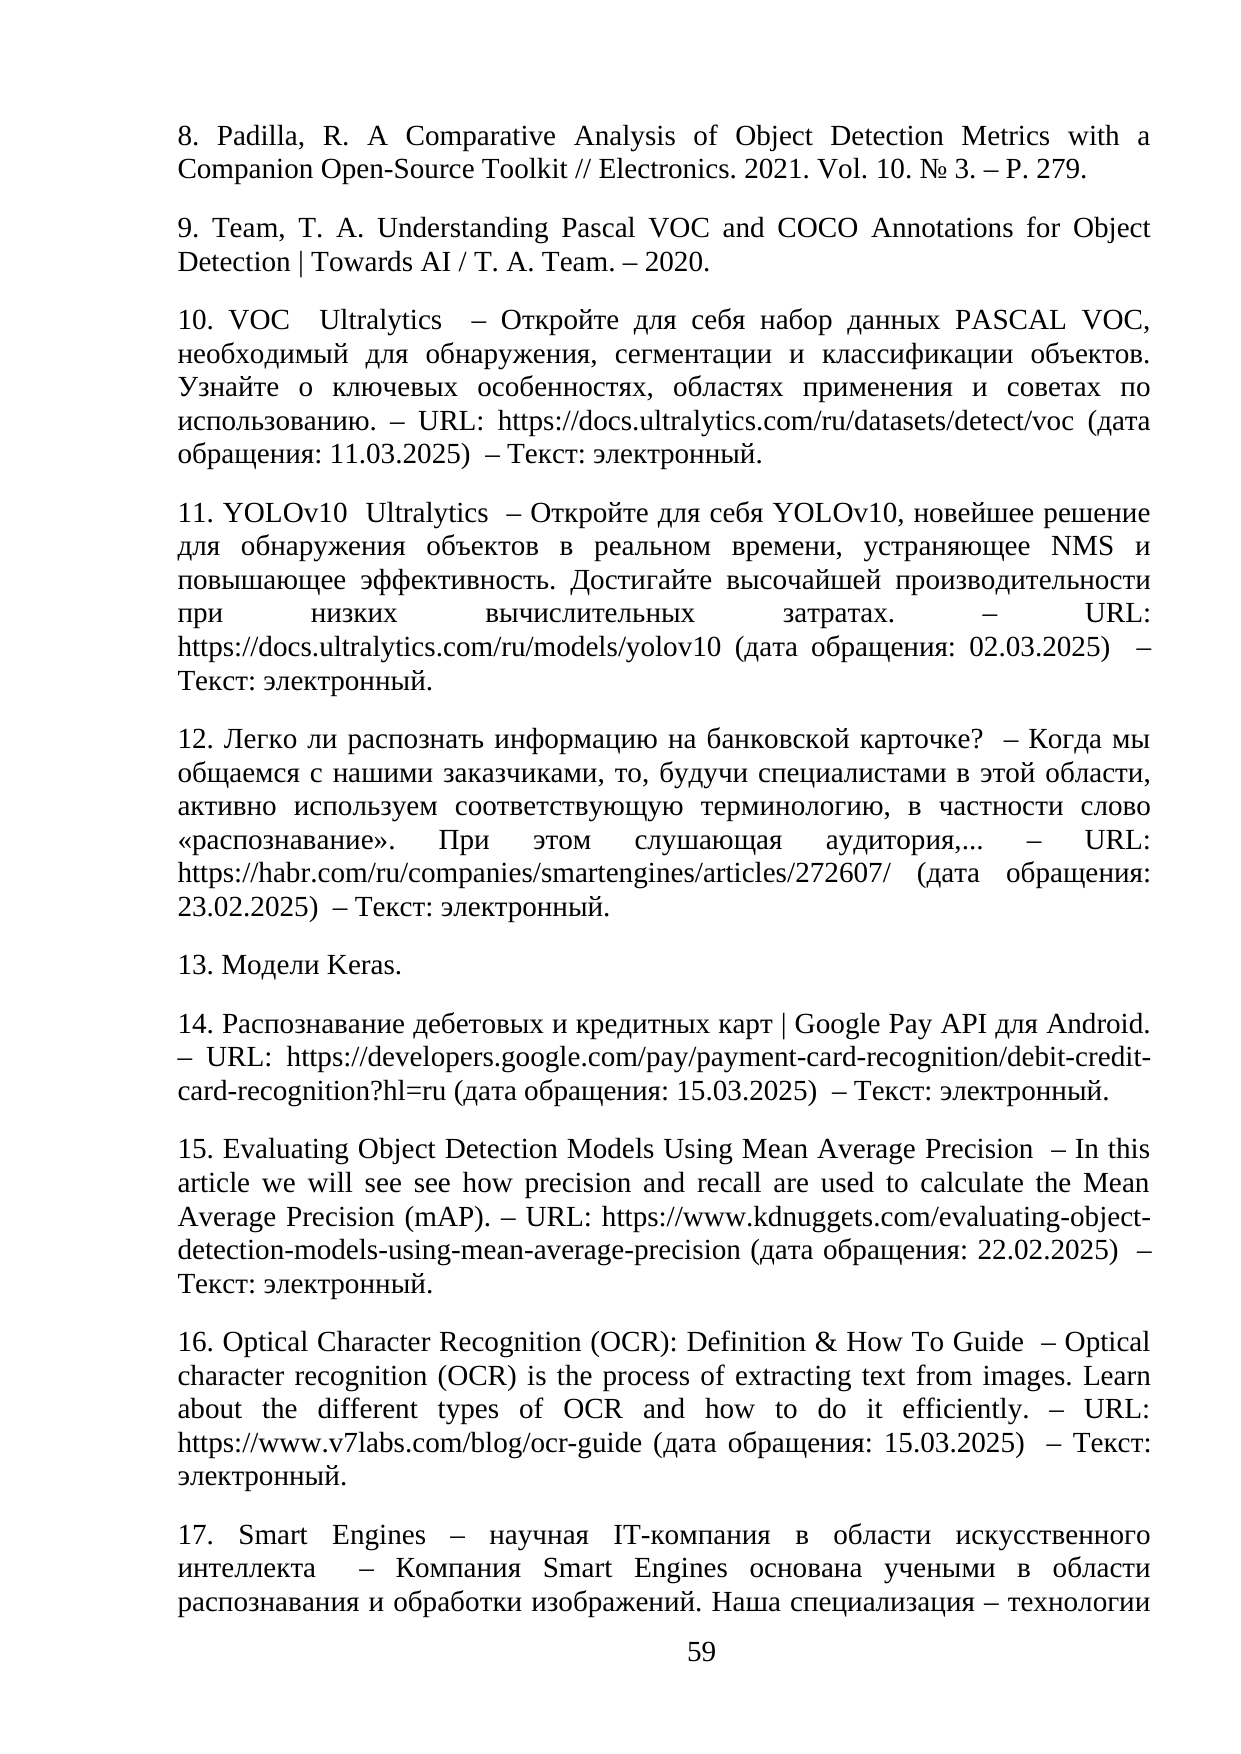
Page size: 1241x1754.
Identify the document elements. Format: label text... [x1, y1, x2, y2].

text 9. Team, T. A. Understanding Pascal VOC and COCO Annotations for Object Detection | Towards AI / T. A. Team. – 2020. [177, 210, 1152, 277]
text 12. Легко ли распознать информацию на банковской карточке? – Когда мы общаемся с нашими заказчиками, то, будучи специалистами в этой области, активно используем соответствующую терминологию, в частности слово «распознавание». При этом слушающая аудитория,... – URL: https://habr.com/ru/companies/smartengines/articles/272607/ (дата обращения: 23.02.2025) – Текст: электронный. [177, 721, 1152, 922]
text 13. Модели Keras. [177, 947, 1152, 981]
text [177, 1517, 1152, 1618]
text 8. Padilla, R. A Comparative Analysis of Object Detection Metrics with a Companion Open-Source Toolkit // Electronics. 2021. Vol. 10. № 3. – P. 279. [177, 118, 1152, 185]
text 15. Evaluating Object Detection Models Using Mean Average Precision – In this article we will see see how precision and recall are used to calculate the Mean Average Precision (mAP). – URL: https://www.kdnuggets.com/evaluating-object-detection-models-using-mean-average-precision (дата обращения: 22.02.2025) – Текст: электронный. [177, 1132, 1152, 1299]
text 14. Распознавание дебетовых и кредитных карт | Google Pay API для Android. – URL: https://developers.google.com/pay/payment-card-recognition/debit-credit-card-recognition?hl=ru (дата обращения: 15.03.2025) – Текст: электронный. [177, 1006, 1152, 1107]
text 11. YOLOv10 Ultralytics – Откройте для себя YOLOv10, новейшее решение для обнаружения объектов в реальном времени, устраняющее NMS и повышающее эффективность. Достигайте высочайшей производительности при низких вычислительных затратах. – URL: https://docs.ultralytics.com/ru/models/yolov10 (дата обращения: 02.03.2025) – Текст: электронный. [177, 495, 1152, 696]
text 16. Optical Character Recognition (OCR): Definition & How To Guide – Optical character recognition (OCR) is the process of extracting text from images. Learn about the different types of OCR and how to do it efficiently. – URL: https://www.v7labs.com/blog/ocr-guide (дата обращения: 15.03.2025) – Текст: электронный. [177, 1324, 1152, 1492]
text 10. VOC Ultralytics – Откройте для себя набор данных PASCAL VOC, необходимый для обнаружения, сегментации и классификации объектов. Узнайте о ключевых особенностях, областях применения и советах по использованию. – URL: https://docs.ultralytics.com/ru/datasets/detect/voc (дата обращения: 11.03.2025) – Текст: электронный. [177, 302, 1152, 470]
